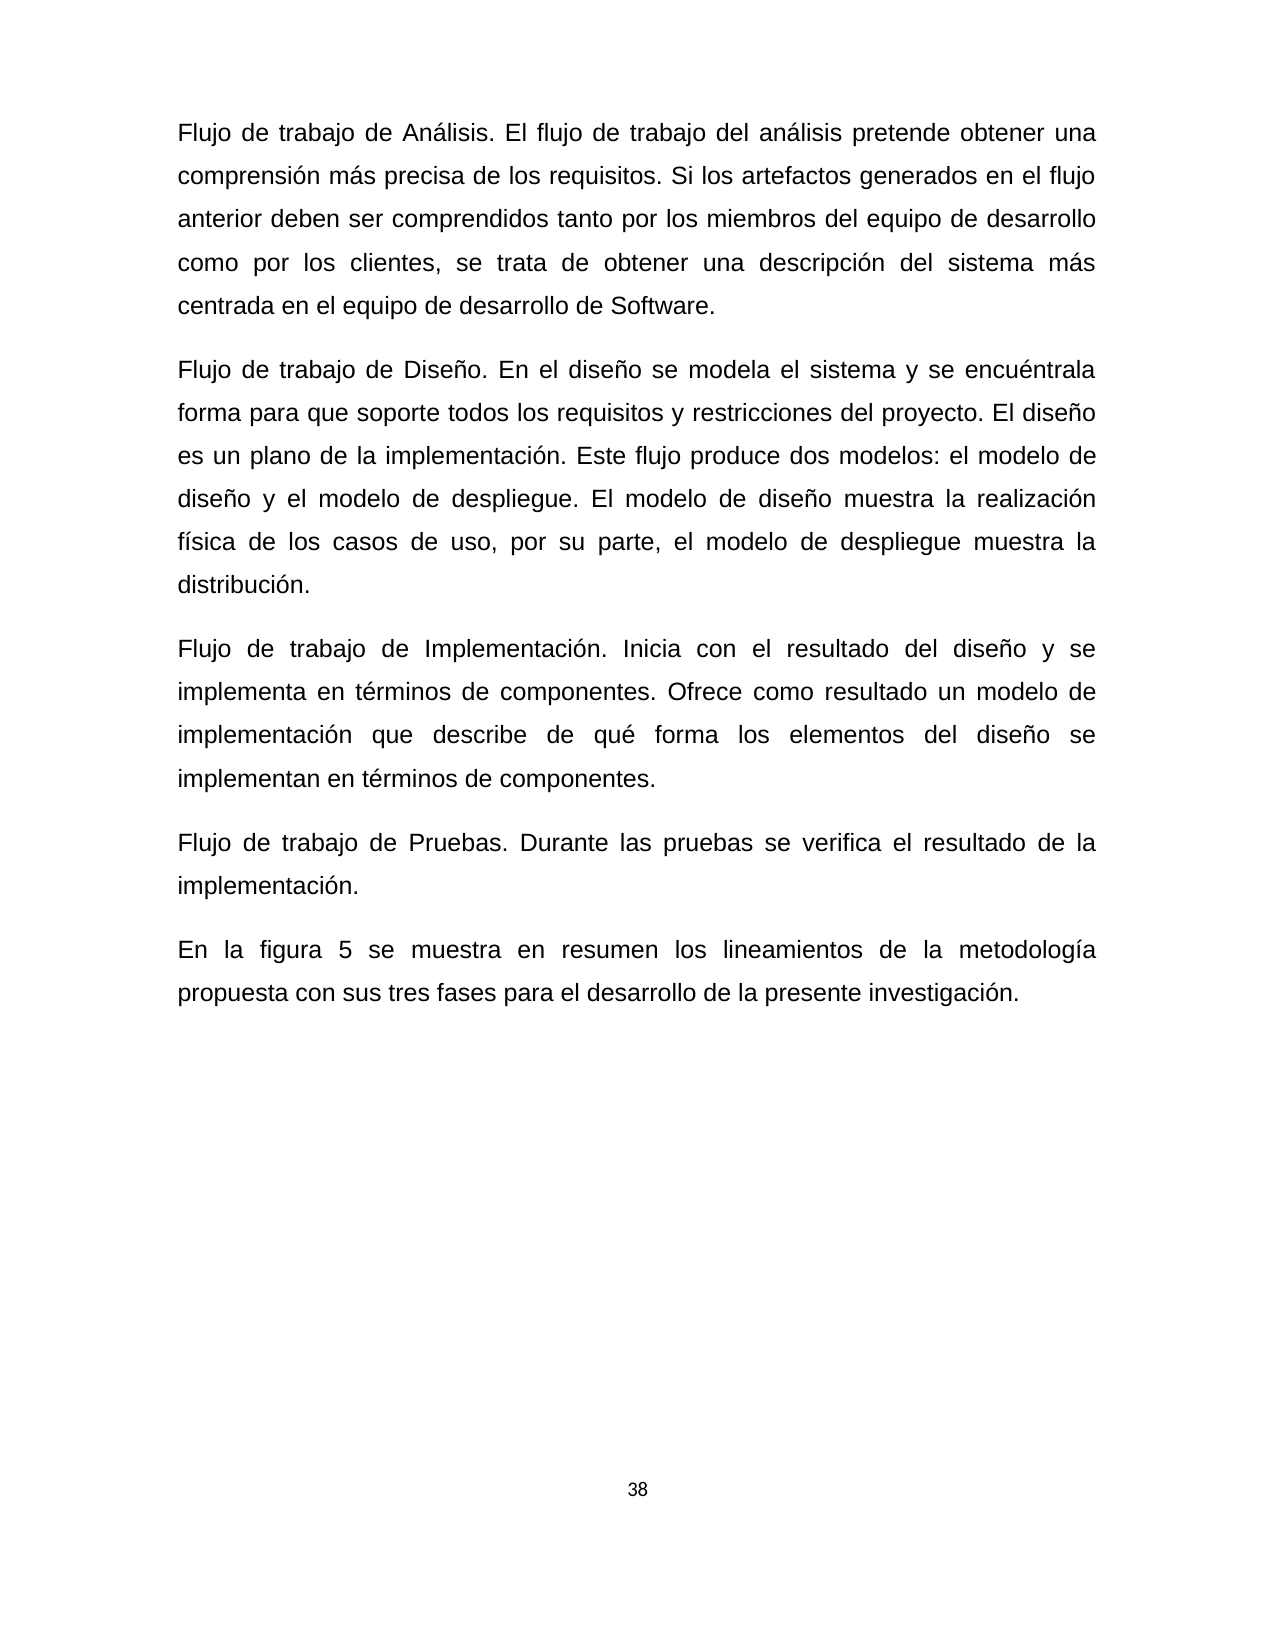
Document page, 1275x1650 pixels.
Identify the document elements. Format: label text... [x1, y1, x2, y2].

text Flujo de trabajo de Diseño. En el diseño se modela el sistema y se encuéntrala forma para que soporte todos los requisitos y restricciones del proyecto. El diseño es un plano de la implementación. Este flujo produce dos modelos: el modelo de diseño y el modelo de despliegue. El modelo de diseño muestra la realización física de los casos de uso, por su parte, el modelo de despliegue muestra la distribución. [177, 354, 1098, 599]
text Flujo de trabajo de Pruebas. Durante las pruebas se verifica el resultado de la implementación. [177, 827, 1098, 899]
text En la figura 5 se muestra en resumen los lineamientos de la metodología propuesta con sus tres fases para el desarrollo de la presente investigación. [177, 934, 1098, 1006]
text Flujo de trabajo de Implementación. Inicia con el resultado del diseño y se implementa en términos de componentes. Ofrece como resultado un modelo de implementación que describe de qué forma los elementos del diseño se implementan en términos de componentes. [177, 634, 1098, 792]
text Flujo de trabajo de Análisis. El flujo de trabajo del análisis pretende obtener una comprensión más precisa de los requisitos. Si los artefactos generados en el flujo anterior deben ser comprendidos tanto por los miembros del equipo de desarrollo como por los clientes, se trata de obtener una descripción del sistema más centrada en el equipo de desarrollo de Software. [177, 118, 1098, 319]
